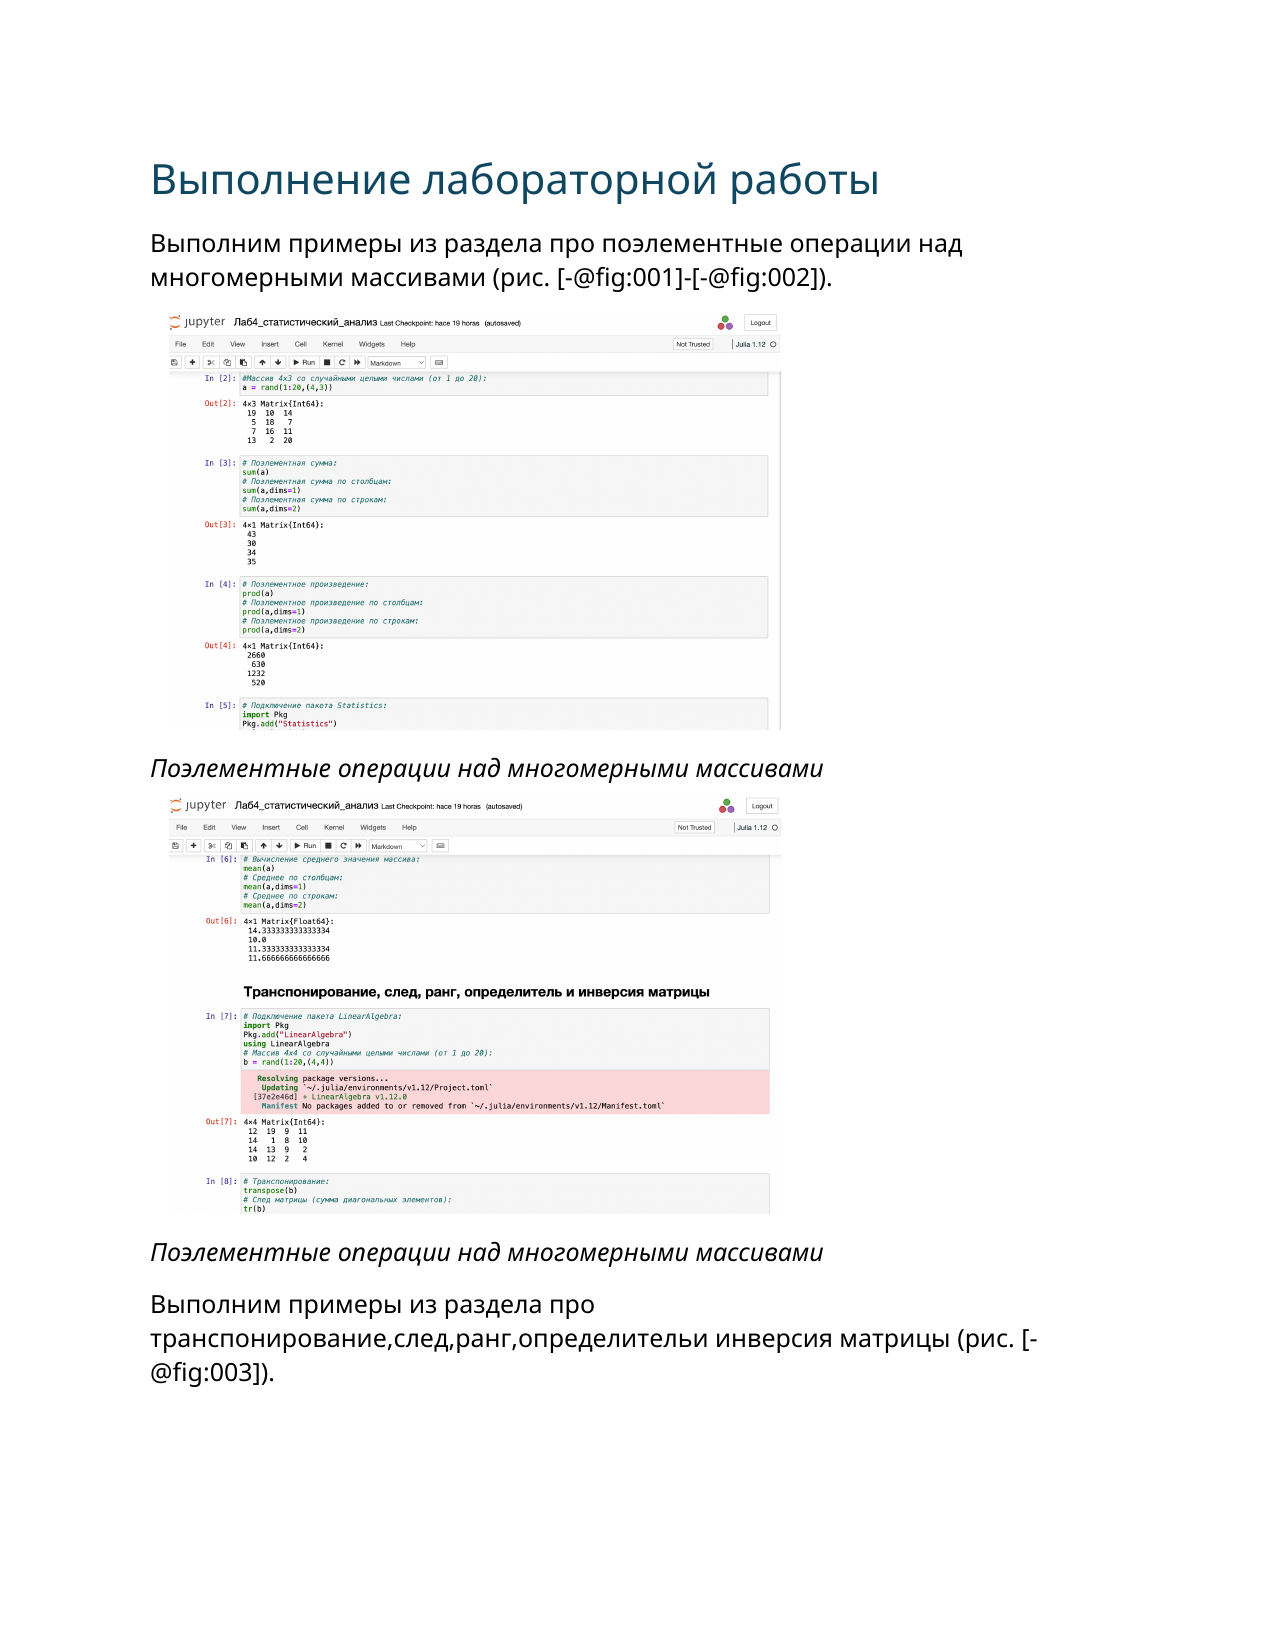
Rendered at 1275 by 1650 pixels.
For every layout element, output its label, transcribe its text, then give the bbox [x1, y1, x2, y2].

text Выполним примеры из раздела про транспонирование,след,ранг,определительи инверсия матрицы (рис. [-@fig:003]). [150, 1287, 1125, 1389]
text Поэлементные операции над многомерными массивами [150, 1234, 1125, 1268]
text Выполним примеры из раздела про поэлементные операции над многомерными массивами (рис. [-@fig:001]-[-@fig:002]). [150, 226, 1125, 294]
picture [168, 796, 782, 1214]
subtitle Выполнение лабораторной работы [150, 150, 1125, 207]
text Поэлементные операции над многомерными массивами [150, 750, 1125, 784]
picture [168, 312, 782, 730]
